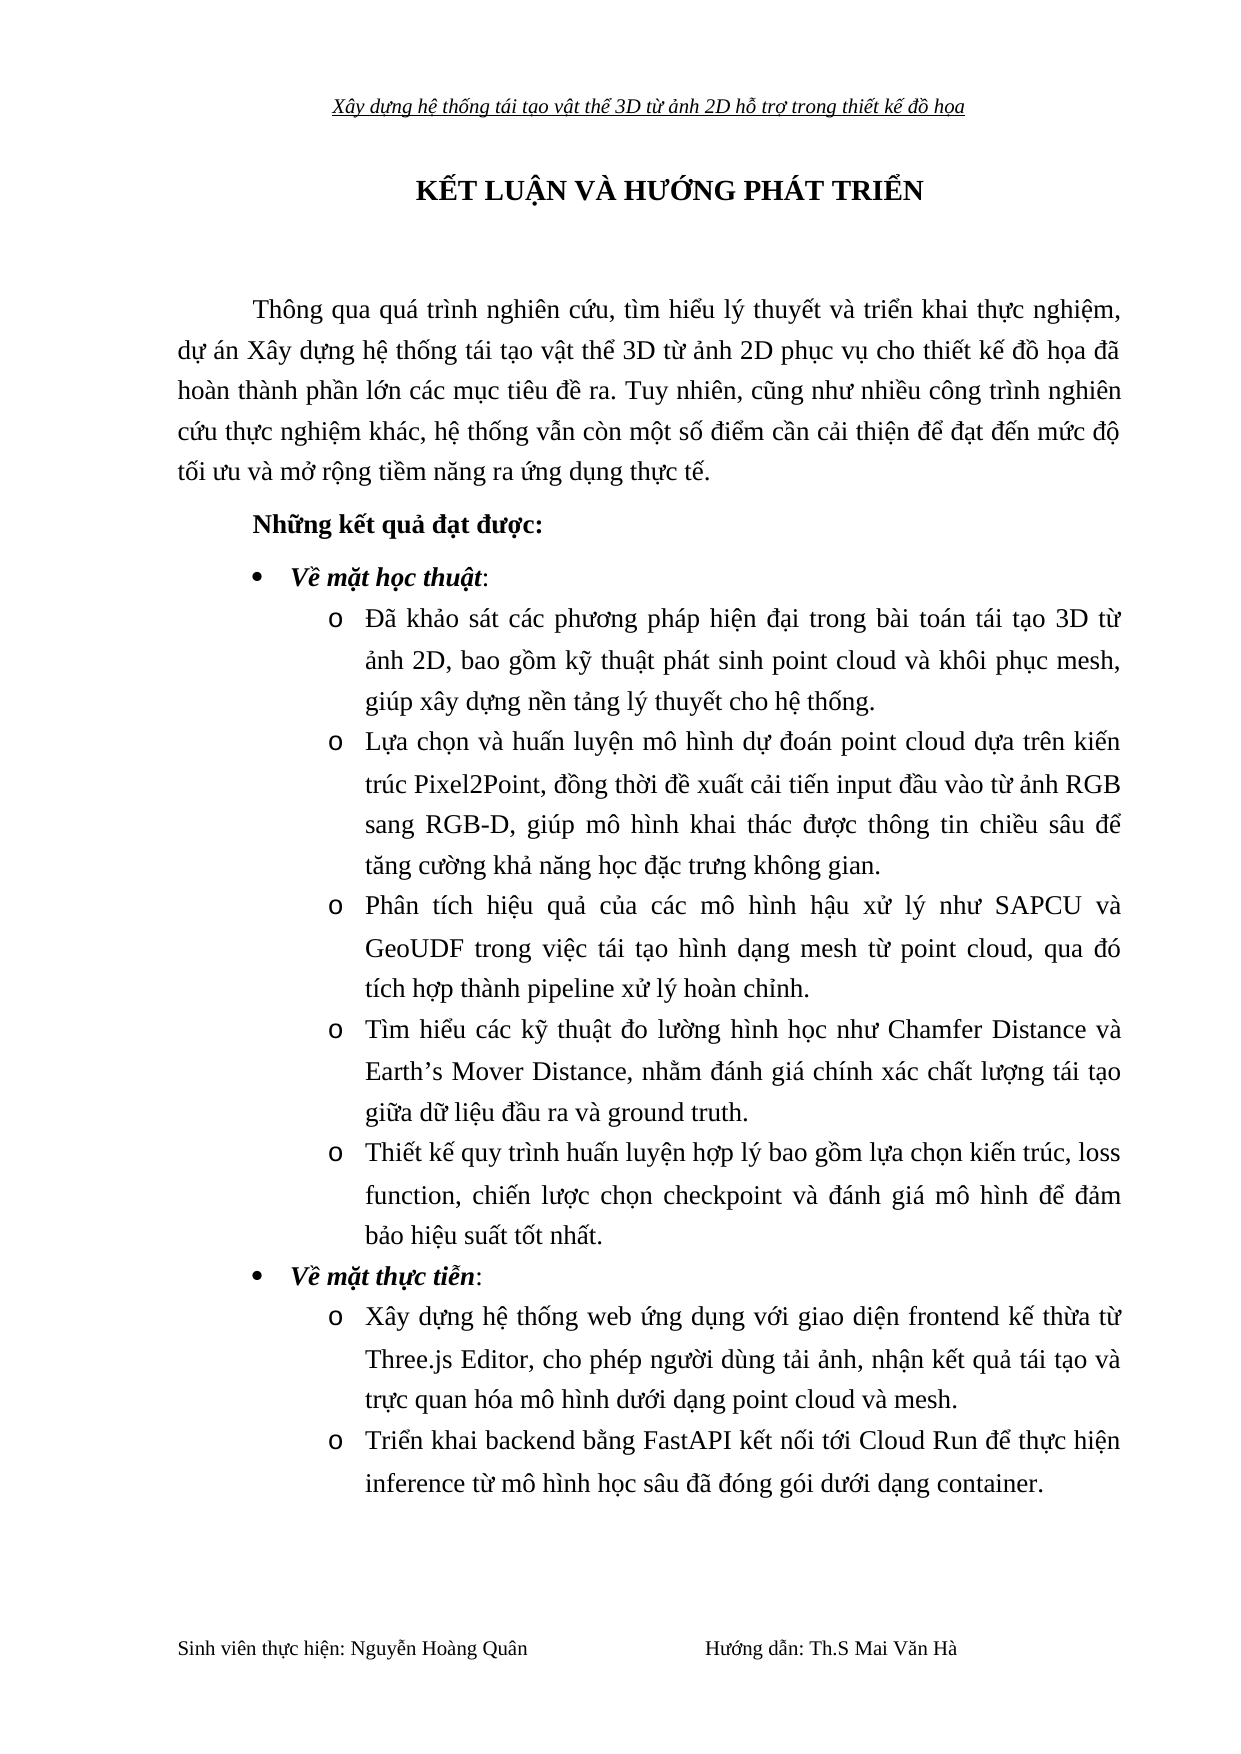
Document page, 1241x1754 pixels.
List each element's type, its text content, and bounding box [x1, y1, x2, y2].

text Những kết quả đạt được: [177, 508, 1122, 539]
text Thông qua quá trình nghiên cứu, tìm hiểu lý thuyết và triển khai thực nghiệm, dự án Xây dựng hệ thống tái tạo vật thể 3D từ ảnh 2D phục vụ cho thiết kế đồ họa đã hoàn thành phần lớn các mục tiêu đề ra. Tuy nhiên, cũng như nhiều công trình nghiên cứu thực nghiệm khác, hệ thống vẫn còn một số điểm cần cải thiện để đạt đến mức độ tối ưu và mở rộng tiềm năng ra ứng dụng thực tế. [177, 293, 1122, 486]
list Về mặt thực tiễn: [252, 1260, 1122, 1291]
list Tìm hiểu các kỹ thuật đo lường hình học như Chamfer Distance và Earth’s Mover Distance, nhằm đánh giá chính xác chất lượng tái tạo giữa dữ liệu đầu ra và ground truth. [327, 1013, 1122, 1127]
list Phân tích hiệu quả của các mô hình hậu xử lý như SAPCU và GeoUDF trong việc tái tạo hình dạng mesh từ point cloud, qua đó tích hợp thành pipeline xử lý hoàn chỉnh. [327, 889, 1122, 1003]
list Về mặt học thuật: [252, 561, 1122, 592]
list Xây dựng hệ thống web ứng dụng với giao diện frontend kế thừa từ Three.js Editor, cho phép người dùng tải ảnh, nhận kết quả tái tạo và trực quan hóa mô hình dưới dạng point cloud và mesh. [327, 1300, 1122, 1415]
list Đã khảo sát các phương pháp hiện đại trong bài toán tái tạo 3D từ ảnh 2D, bao gồm kỹ thuật phát sinh point cloud và khôi phục mesh, giúp xây dựng nền tảng lý thuyết cho hệ thống. [327, 602, 1122, 716]
subtitle KẾT LUẬN VÀ HƯỚNG PHÁT TRIỂN [218, 173, 1122, 206]
list Thiết kế quy trình huấn luyện hợp lý bao gồm lựa chọn kiến trúc, loss function, chiến lược chọn checkpoint và đánh giá mô hình để đảm bảo hiệu suất tốt nhất. [327, 1136, 1122, 1251]
list Triển khai backend bằng FastAPI kết nối tới Cloud Run để thực hiện inference từ mô hình học sâu đã đóng gói dưới dạng container. [327, 1424, 1122, 1498]
list Lựa chọn và huấn luyện mô hình dự đoán point cloud dựa trên kiến trúc Pixel2Point, đồng thời đề xuất cải tiến input đầu vào từ ảnh RGB sang RGB-D, giúp mô hình khai thác được thông tin chiều sâu để tăng cường khả năng học đặc trưng không gian. [327, 725, 1122, 880]
